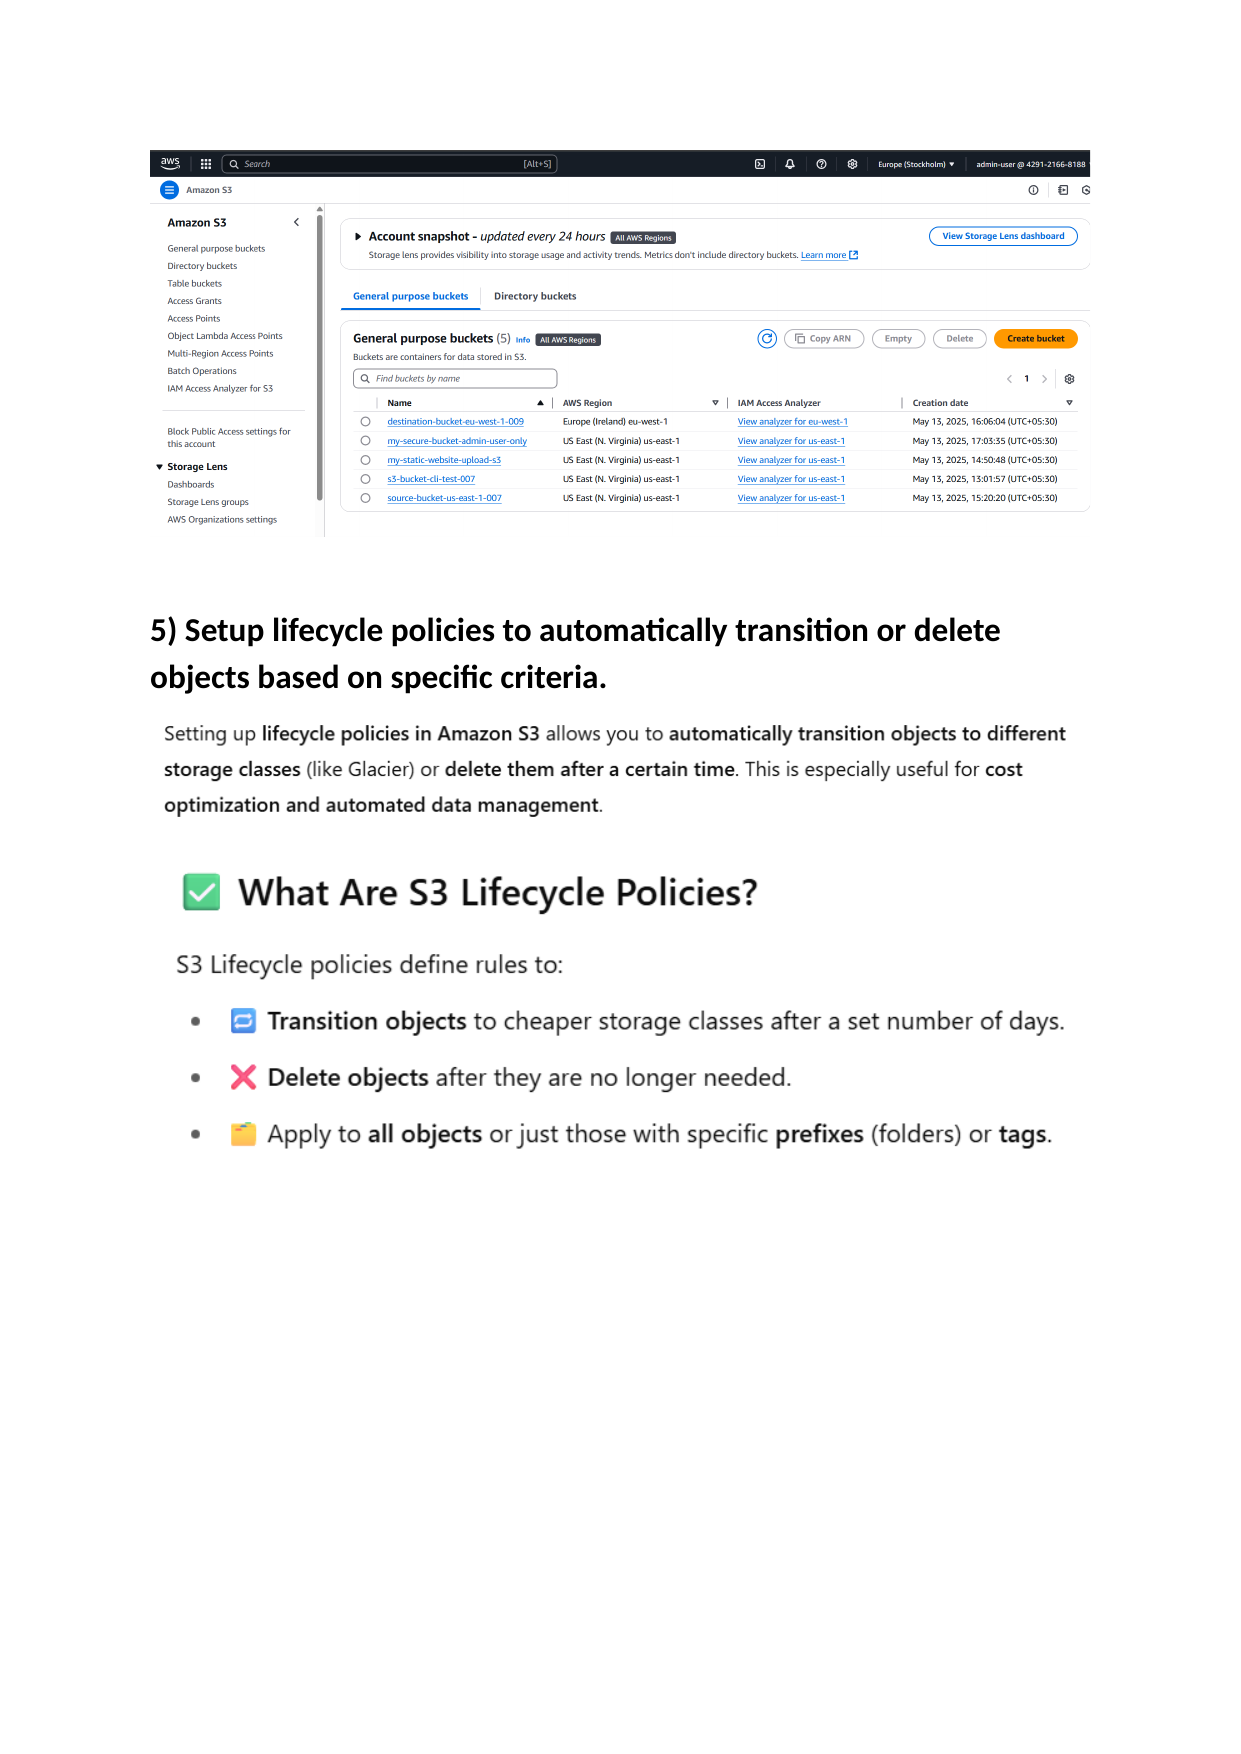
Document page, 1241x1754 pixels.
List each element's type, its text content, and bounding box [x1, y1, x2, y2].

picture [150, 150, 1091, 537]
text 5) Setup lifecycle policies to automatically transition or delete objects based on specific criteria. [150, 609, 1090, 697]
picture [150, 719, 1091, 824]
picture [150, 844, 1084, 1185]
